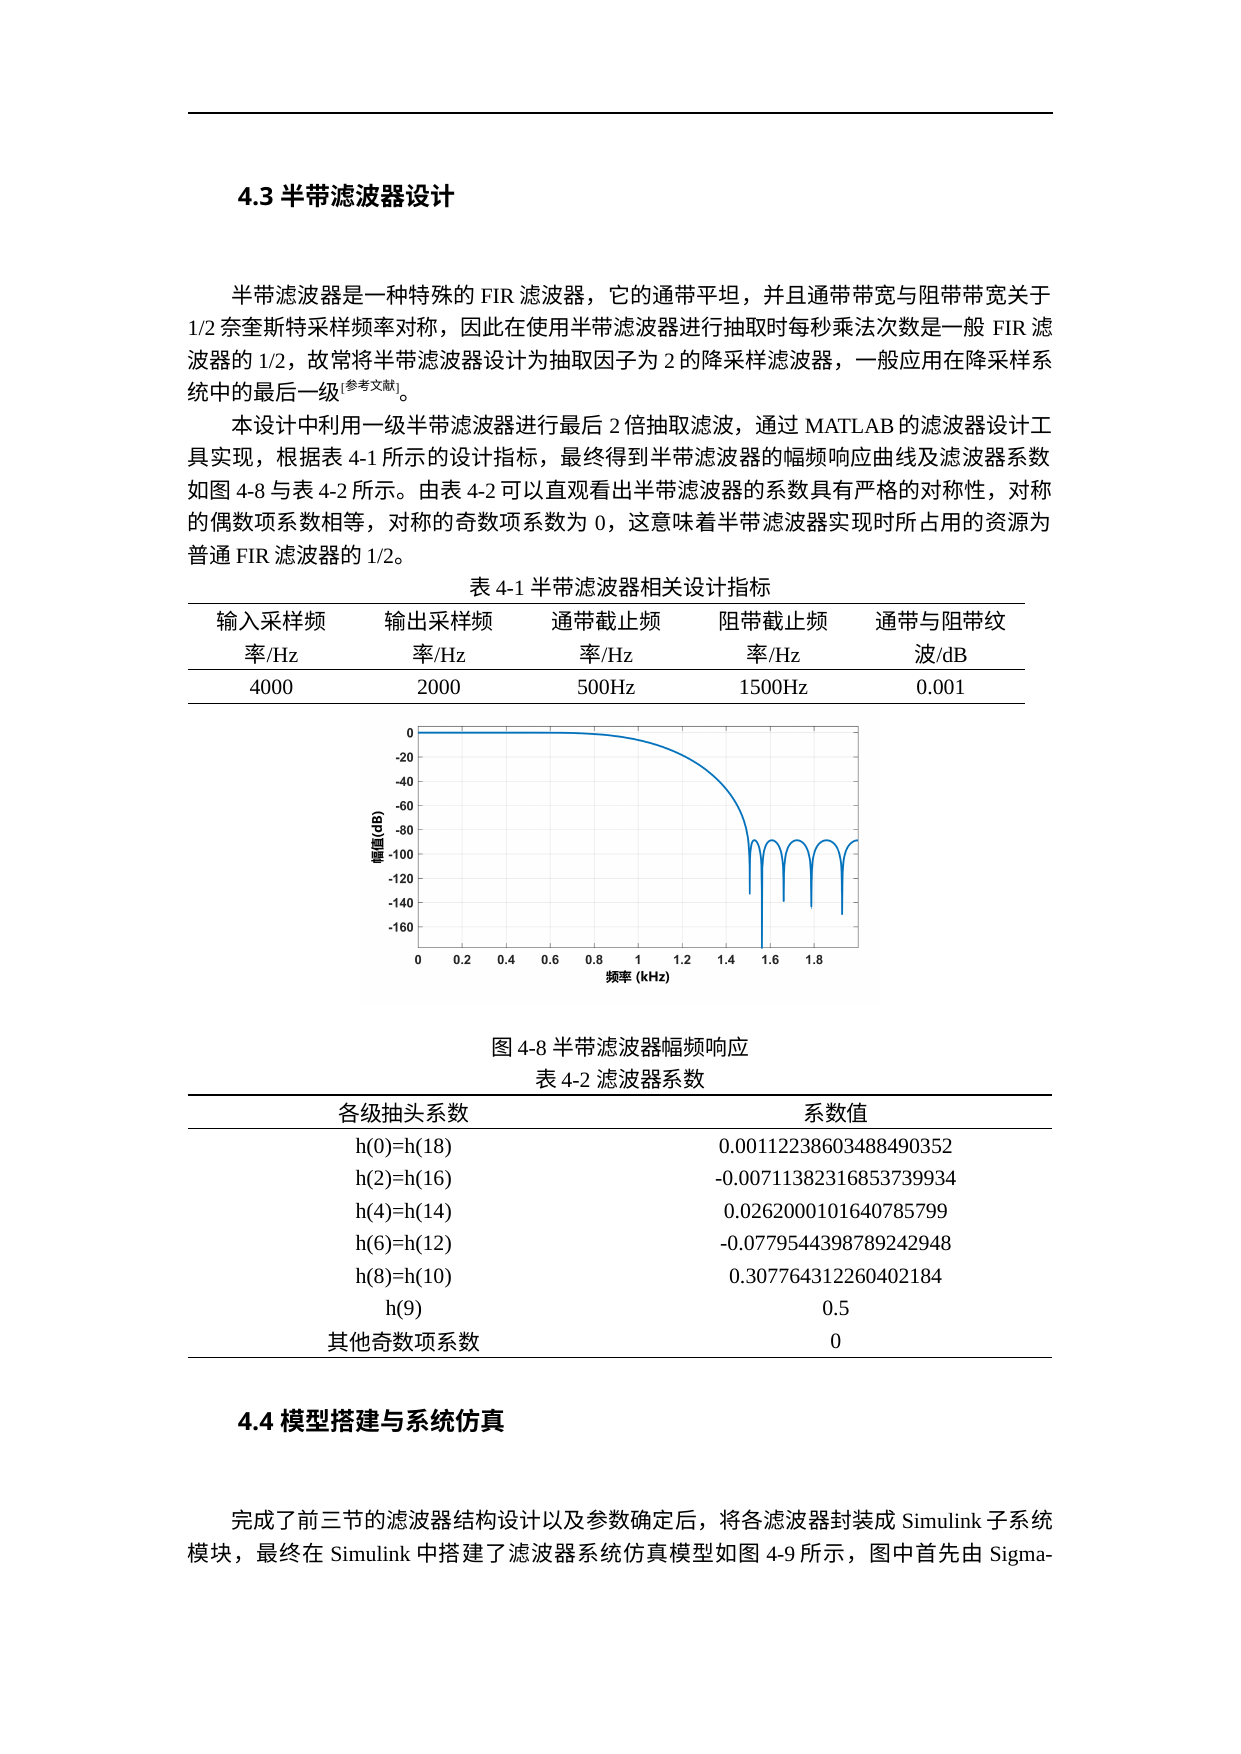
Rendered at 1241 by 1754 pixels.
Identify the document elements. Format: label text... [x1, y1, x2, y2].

table_cell 0.00112238603488490352 [620, 1129, 1052, 1162]
table_cell 0.001 [857, 670, 1024, 702]
table_cell h(9) [188, 1292, 619, 1324]
table_header 系数值 [620, 1096, 1052, 1128]
text 半带滤波器是一种特殊的FIR滤波器，它的通带平坦，并且通带带宽与阻带带宽关于1/2奈奎斯特采样频率对称，因此在使用半带滤波器进行抽取时每秒乘法次数是一般FIR滤波器的1/2，故常将半带滤波器设计为抽取因子为2的降采样滤波器，一般应用在降采样系统中的最后一级[参考文献]。 [187, 277, 1053, 407]
table_header 通带与阻带纹波/dB [857, 604, 1024, 669]
text 本设计中利用一级半带滤波器进行最后2倍抽取滤波，通过MATLAB的滤波器设计工具实现，根据表4-1所示的设计指标，最终得到半带滤波器的幅频响应曲线及滤波器系数如图4-8与表4-2所示。由表4-2可以直观看出半带滤波器的系数具有严格的对称性，对称的偶数项系数相等，对称的奇数项系数为0，这意味着半带滤波器实现时所占用的资源为普通FIR滤波器的1/2。 [187, 407, 1053, 570]
table_header 阻带截止频率/Hz [690, 604, 857, 669]
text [187, 1503, 1053, 1568]
subtitle 4.4 模型搭建与系统仿真 [187, 1387, 1053, 1452]
table_cell 4000 [188, 670, 355, 702]
table_header 输入采样频率/Hz [188, 604, 355, 669]
table_cell 0.0262000101640785799 [620, 1194, 1052, 1227]
text 表4-2 滤波器系数 [187, 1062, 1053, 1094]
table_cell 0 [620, 1324, 1052, 1357]
table_cell h(6)=h(12) [188, 1227, 619, 1259]
table_cell 其他奇数项系数 [188, 1324, 619, 1357]
text 图4-8 半带滤波器幅频响应 [187, 1029, 1053, 1062]
table_cell h(0)=h(18) [188, 1129, 619, 1162]
table_cell -0.00711382316853739934 [620, 1162, 1052, 1194]
table_cell 2000 [355, 670, 522, 702]
subtitle 4.3 半带滤波器设计 [187, 162, 1053, 227]
table_cell h(4)=h(14) [188, 1194, 619, 1227]
text 表4-1 半带滤波器相关设计指标 [187, 570, 1053, 602]
table_cell 500Hz [523, 670, 690, 702]
table_header 各级抽头系数 [188, 1096, 619, 1128]
table_cell -0.0779544398789242948 [620, 1227, 1052, 1259]
table_cell 0.5 [620, 1292, 1052, 1324]
table_cell h(2)=h(16) [188, 1162, 619, 1194]
table_header 通带截止频率/Hz [523, 604, 690, 669]
table_cell 0.307764312260402184 [620, 1259, 1052, 1292]
picture [358, 704, 882, 1006]
table_header 输出采样频率/Hz [355, 604, 522, 669]
table_cell h(8)=h(10) [188, 1259, 619, 1292]
table_cell 1500Hz [690, 670, 857, 702]
